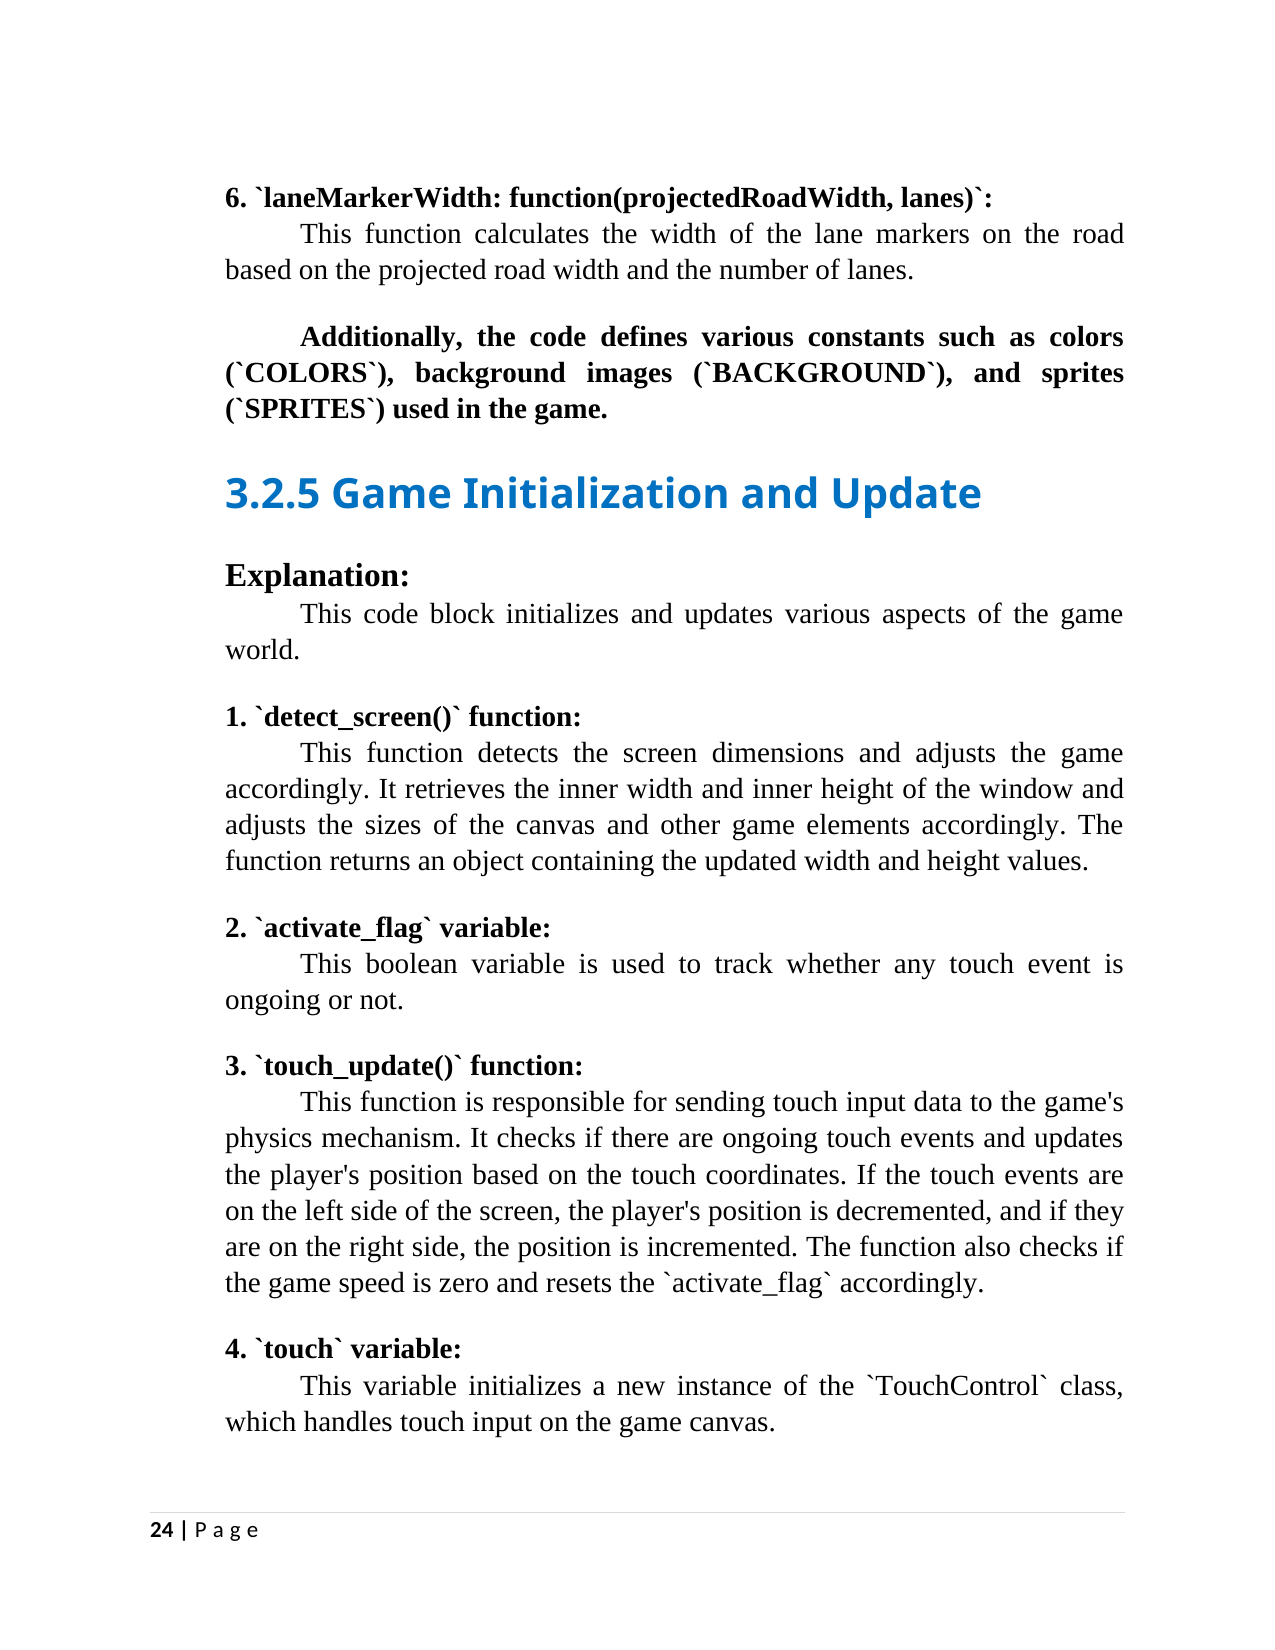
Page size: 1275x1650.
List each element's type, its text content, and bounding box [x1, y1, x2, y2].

text Additionally, the code defines various constants such as colors (`COLORS`), background images (`BACKGROUND`), and sprites (`SPRITES`) used in the game. [225, 319, 1125, 425]
text This variable initializes a new instance of the `TouchControl` class, which handles touch input on the game canvas. [225, 1368, 1125, 1437]
text 2. `activate_flag` variable: [225, 910, 1125, 943]
text 3.2.5 Game Initialization and Update [225, 463, 1125, 520]
text 1. `detect_screen()` function: [225, 699, 1125, 732]
text 3. `touch_update()` function: [225, 1048, 1125, 1082]
text This function detects the screen dimensions and adjusts the game accordingly. It retrieves the inner width and inner height of the window and adjusts the sizes of the canvas and other game elements accordingly. The function returns an object containing the updated width and height values. [225, 735, 1125, 877]
text This boolean variable is used to track whether any touch event is ongoing or not. [225, 946, 1125, 1016]
text 4. `touch` variable: [225, 1332, 1125, 1365]
text This code block initializes and updates various aspects of the game world. [225, 596, 1125, 666]
text 6. `laneMarkerWidth: function(projectedRoadWidth, lanes)`: [225, 180, 1125, 214]
text This function is responsible for sending touch input data to the game's physics mechanism. It checks if there are ongoing touch events and updates the player's position based on the touch coordinates. If the touch events are on the left side of the screen, the player's position is decremented, and if they are on the right side, the position is incremented. The function also checks if the game speed is zero and resets the `activate_flag` accordingly. [225, 1084, 1125, 1299]
text Explanation: [225, 555, 1125, 593]
text This function calculates the width of the lane markers on the road based on the projected road width and the number of lanes. [225, 216, 1125, 286]
